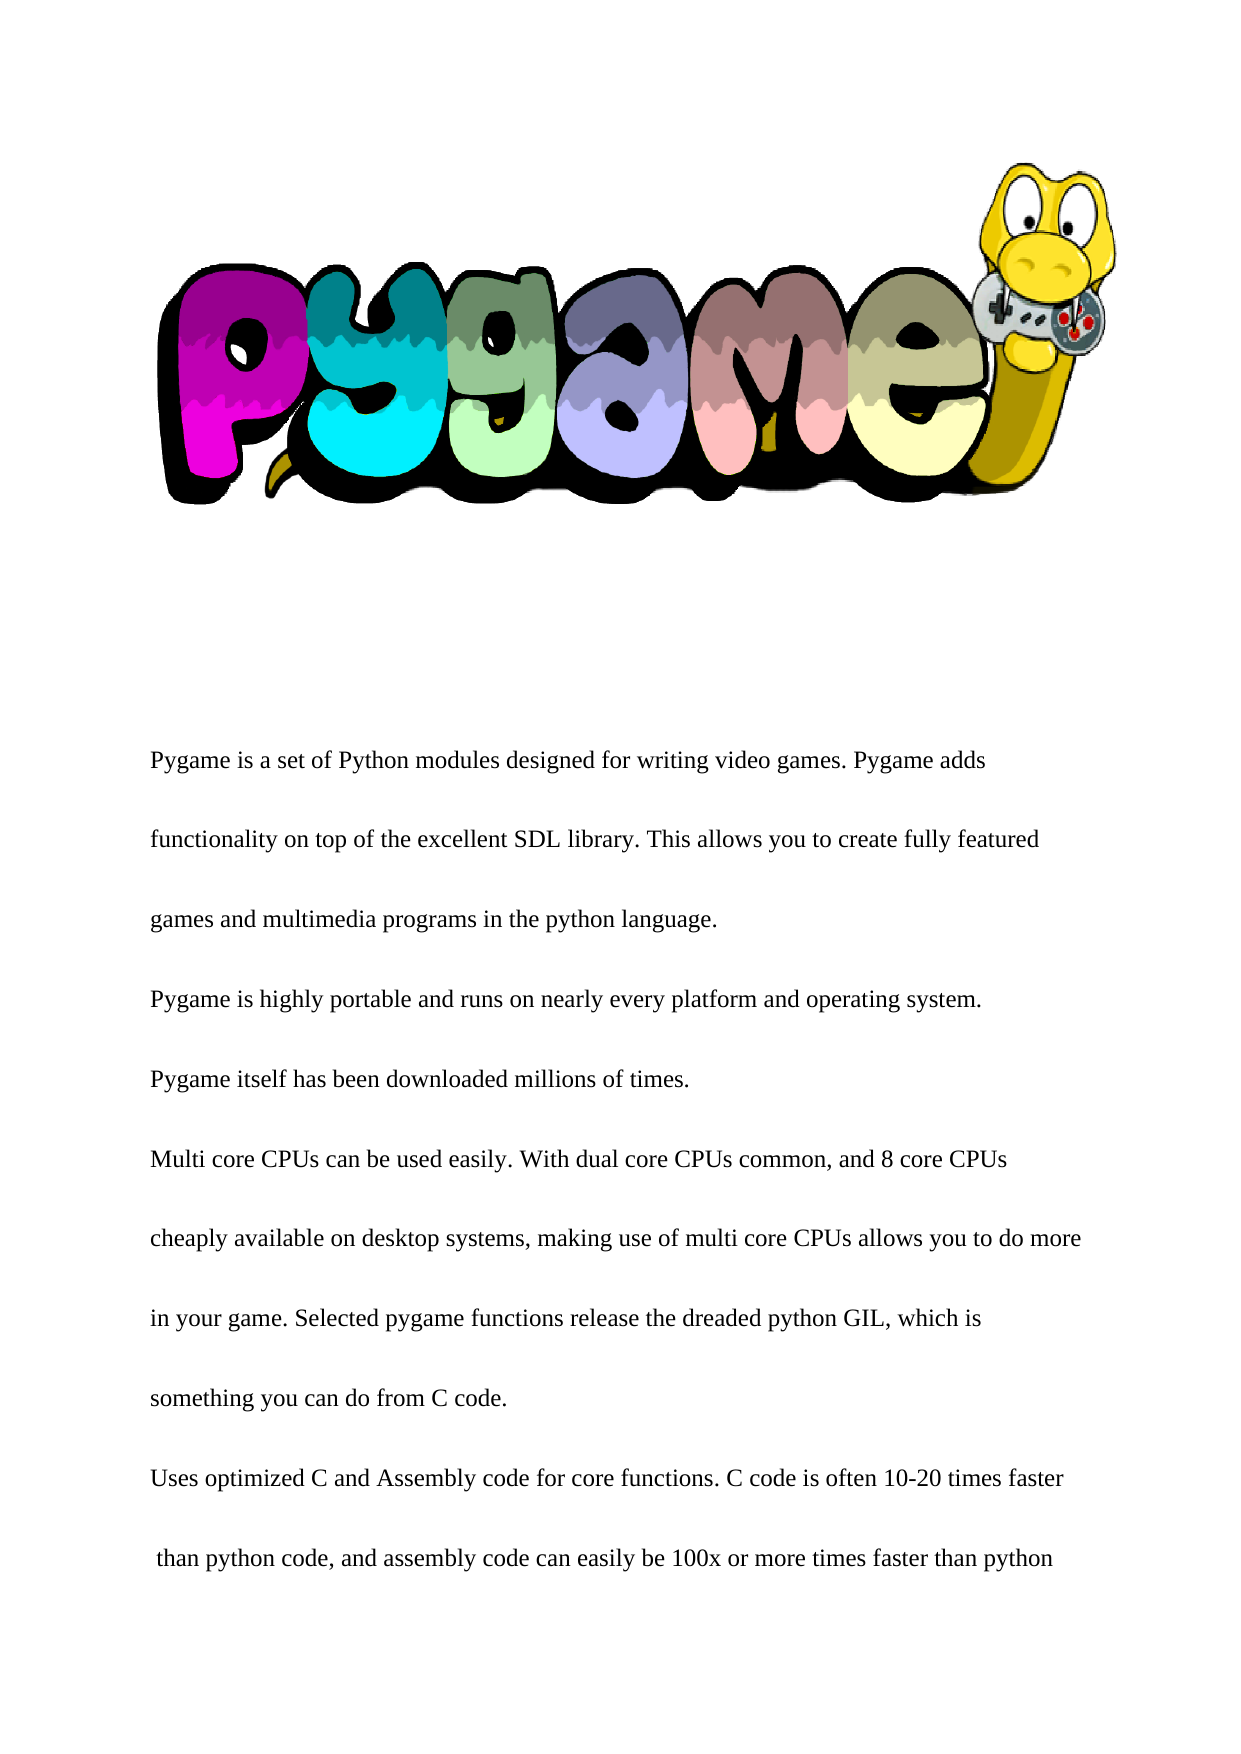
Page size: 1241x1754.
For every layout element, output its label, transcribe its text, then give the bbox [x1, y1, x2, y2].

text games and multimedia programs in the python language. [150, 904, 1090, 933]
text Pygame is highly portable and runs on nearly every platform and operating system. [150, 984, 1090, 1013]
text than python code, and assembly code can easily be 100x or more times faster than python [150, 1543, 1090, 1571]
picture [150, 150, 1139, 646]
text Pygame is a set of Python modules designed for writing video games. Pygame adds [150, 745, 1090, 773]
text in your game. Selected pygame functions release the dreaded python GIL, which is [150, 1303, 1090, 1332]
text Pygame itself has been downloaded millions of times. [150, 1064, 1090, 1093]
text Multi core CPUs can be used easily. With dual core CPUs common, and 8 core CPUs [150, 1144, 1090, 1172]
text something you can do from C code. [150, 1383, 1090, 1412]
text functionality on top of the excellent SDL library. This allows you to create fully featured [150, 824, 1090, 853]
text cheaply available on desktop systems, making use of multi core CPUs allows you to do more [150, 1223, 1090, 1252]
text Uses optimized C and Assembly code for core functions. C code is often 10-20 times faster [150, 1463, 1090, 1492]
